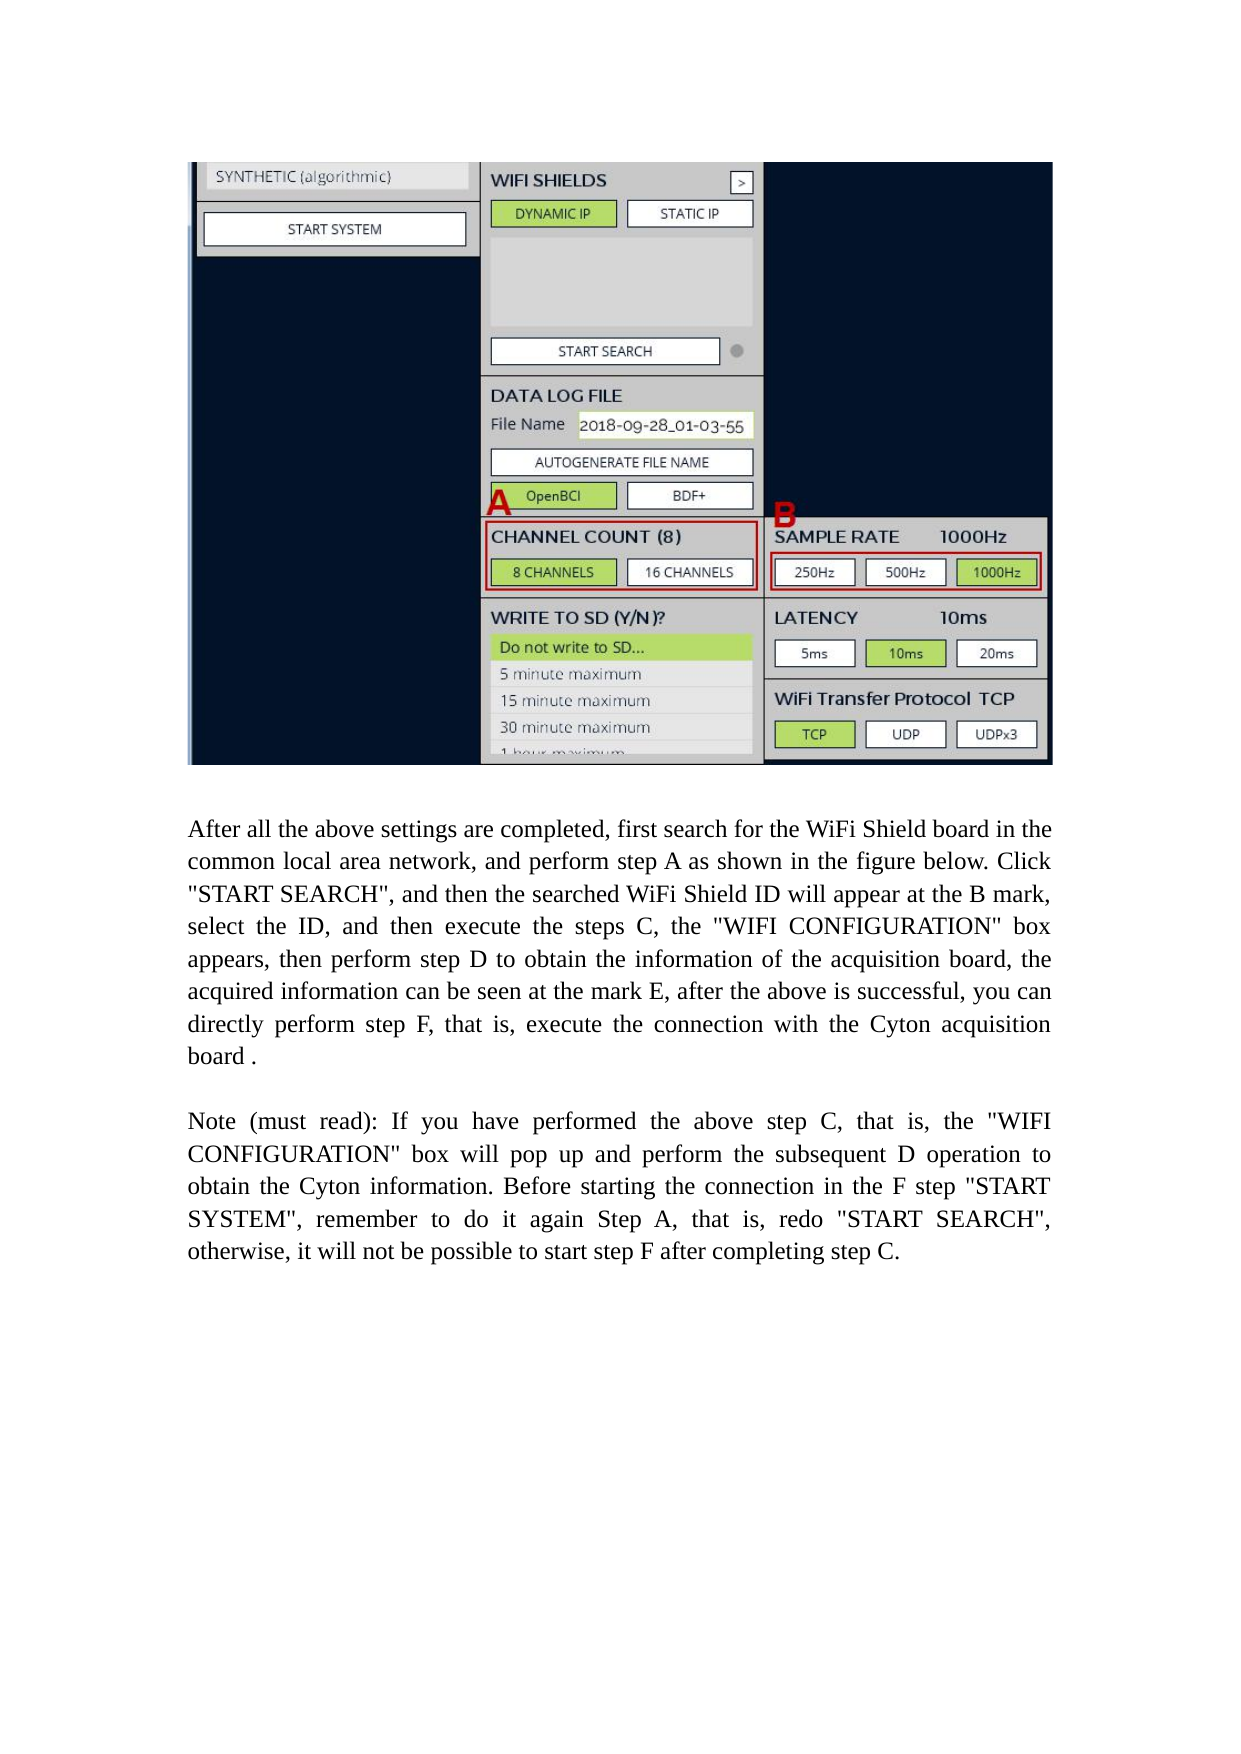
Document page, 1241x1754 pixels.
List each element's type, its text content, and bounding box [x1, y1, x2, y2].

picture [187, 162, 1053, 765]
text Note (must read): If you have performed the above step C, that is, the "WIFI CONFIGURATION" box will pop up and perform the subsequent D operation to obtain the Cyton information. Before starting the connection in the F step "START SYSTEM", remember to do it again Step A, that is, redo "START SEARCH", otherwise, it will not be possible to start step F after completing step C. [187, 1104, 1053, 1267]
text After all the above settings are completed, first search for the WiFi Shield board in the common local area network, and perform step A as shown in the figure below. Click "START SEARCH", and then the searched WiFi Shield ID will appear at the B mark, select the ID, and then execute the steps C, the "WIFI CONFIGURATION" box appears, then perform step D to obtain the information of the acquisition board, the acquired information can be seen at the mark E, after the above is successful, you can directly perform step F, that is, execute the connection with the Cyton acquisition board . [187, 812, 1053, 1072]
